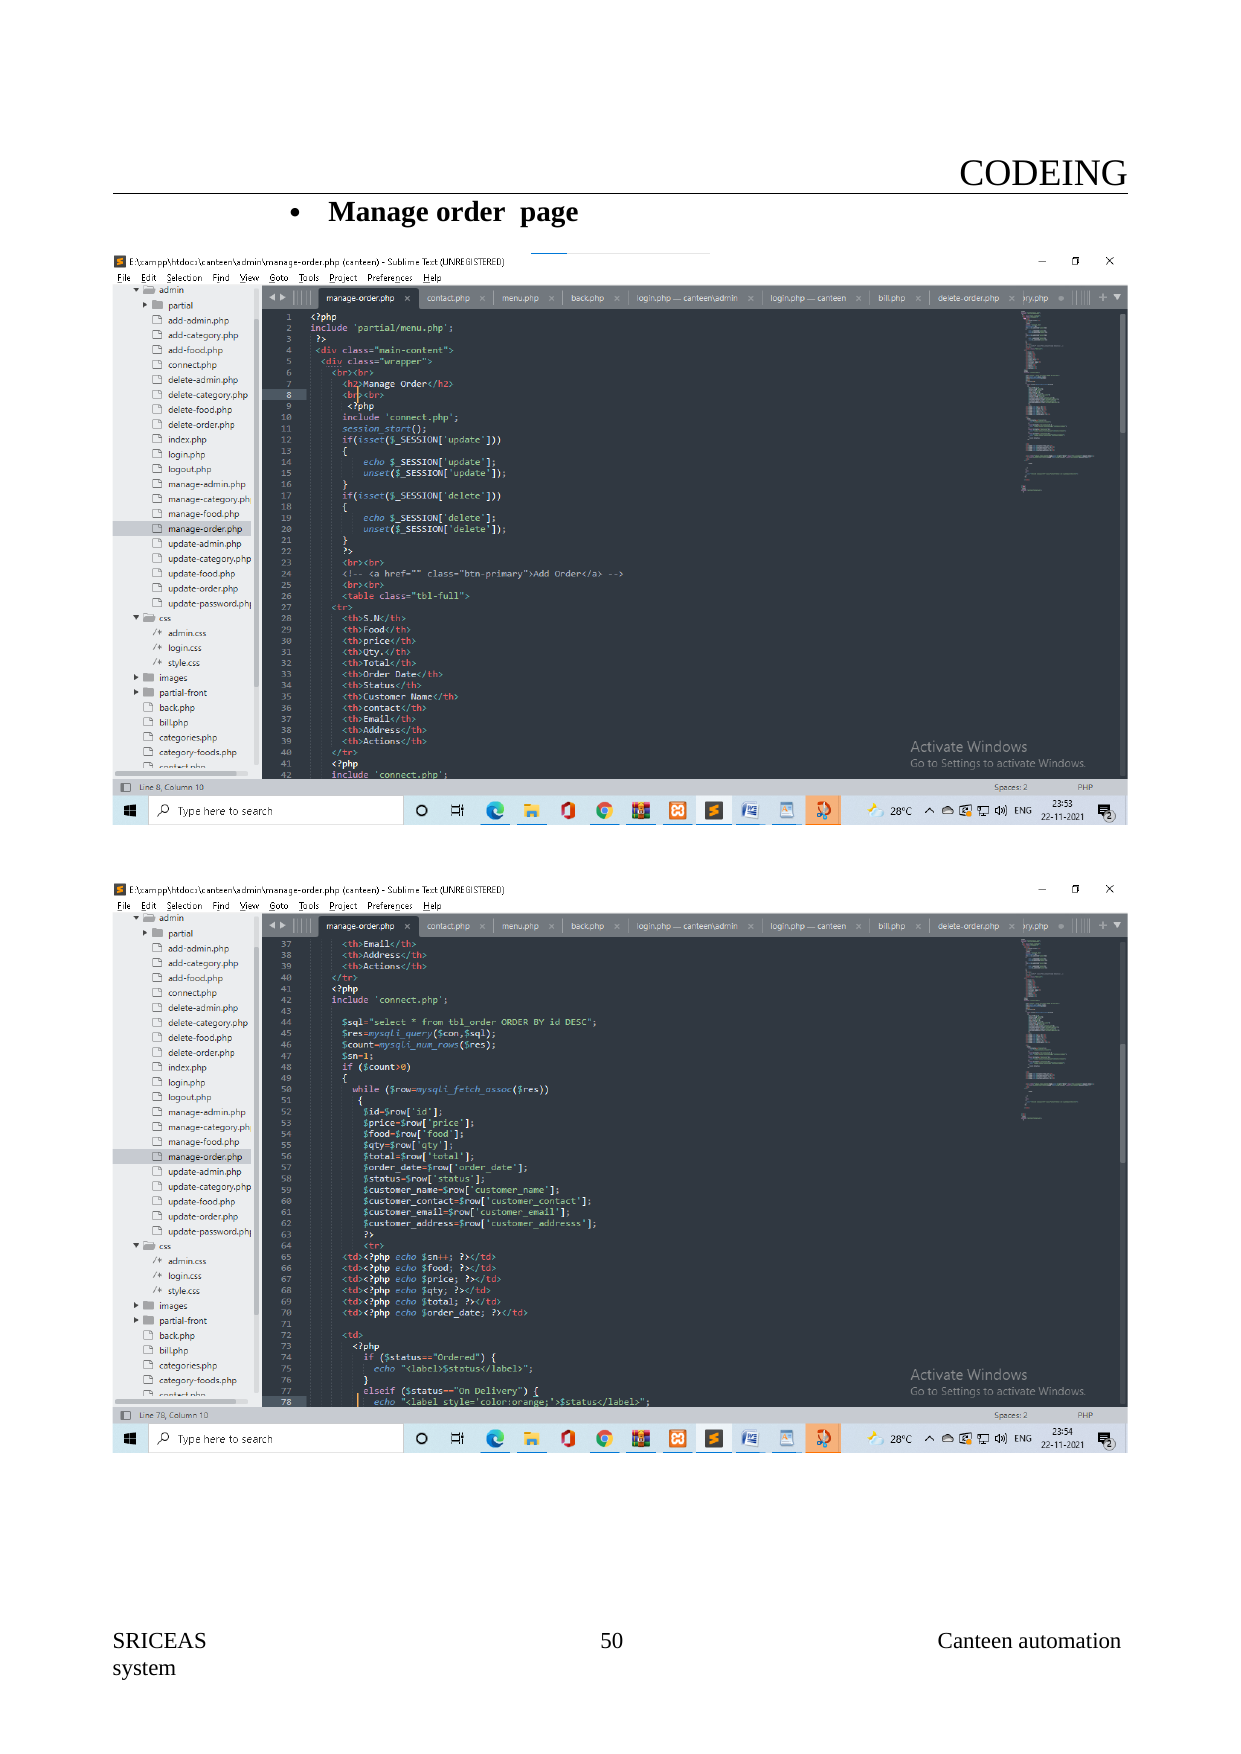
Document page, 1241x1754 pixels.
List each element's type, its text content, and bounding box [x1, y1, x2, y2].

picture [112, 253, 1128, 825]
list Manage order page [291, 194, 1128, 228]
text CODEING [112, 150, 1128, 194]
picture [112, 882, 1128, 1453]
